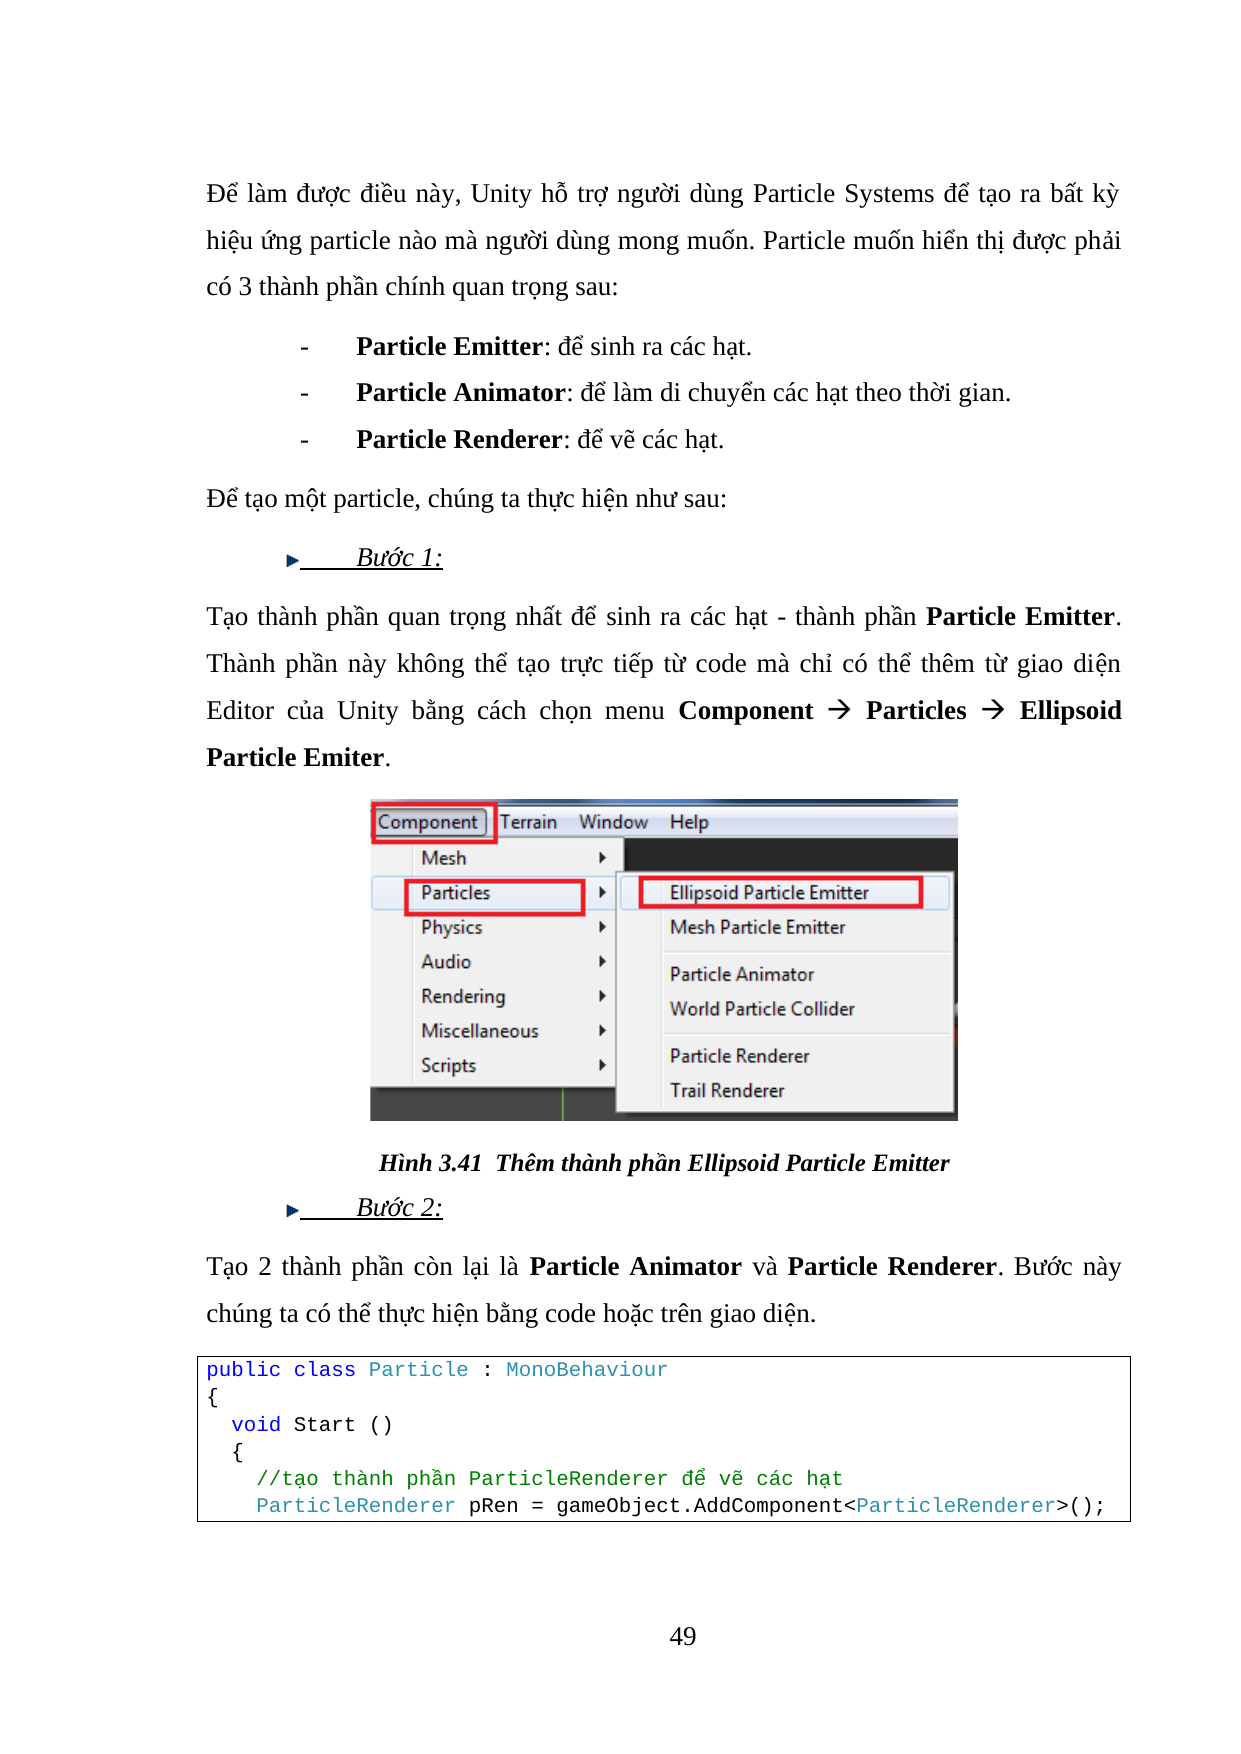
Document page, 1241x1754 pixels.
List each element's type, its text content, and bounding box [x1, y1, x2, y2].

text ParticleRenderer pRen = gameObject.AddComponent<ParticleRenderer>(); [198, 1492, 1130, 1521]
text Particle Renderer: để vẽ các hạt. [262, 423, 1122, 454]
list Tạo thành phần quan trọng nhất để sinh ra các hạt - thành phần Particle Emitter. Thành phần này không thể tạo trực tiếp từ code mà chỉ có thể thêm từ giao diện Editor của Unity bằng cách chọn menu Component Particles Ellipsoid Particle Emiter. [206, 601, 1122, 772]
text void Start () [198, 1411, 1130, 1437]
text Để làm được điều này, Unity hỗ trợ người dùng Particle Systems để tạo ra bất kỳ hiệu ứng particle nào mà người dùng mong muốn. Particle muốn hiển thị được phải có 3 thành phần chính quan trọng sau: [206, 177, 1122, 302]
text Để tạo một particle, chúng ta thực hiện như sau: [206, 482, 1122, 513]
text Bước 1: [244, 541, 1122, 572]
text Particle Animator: để làm di chuyển các hạt theo thời gian. [262, 376, 1122, 407]
text public class Particle : MonoBehaviour [198, 1357, 1130, 1383]
picture [370, 799, 958, 1121]
text Particle Emitter: để sinh ra các hạt. [262, 330, 1122, 361]
picture [282, 1200, 299, 1217]
picture [282, 550, 299, 567]
text Bước 2: [244, 1191, 1122, 1222]
text { [198, 1383, 1130, 1410]
text //tạo thành phần ParticleRenderer để vẽ các hạt [198, 1465, 1130, 1492]
text { [198, 1438, 1130, 1464]
list Tạo 2 thành phần còn lại là Particle Animator và Particle Renderer. Bước này chúng ta có thể thực hiện bằng code hoặc trên giao diện. [206, 1250, 1122, 1328]
